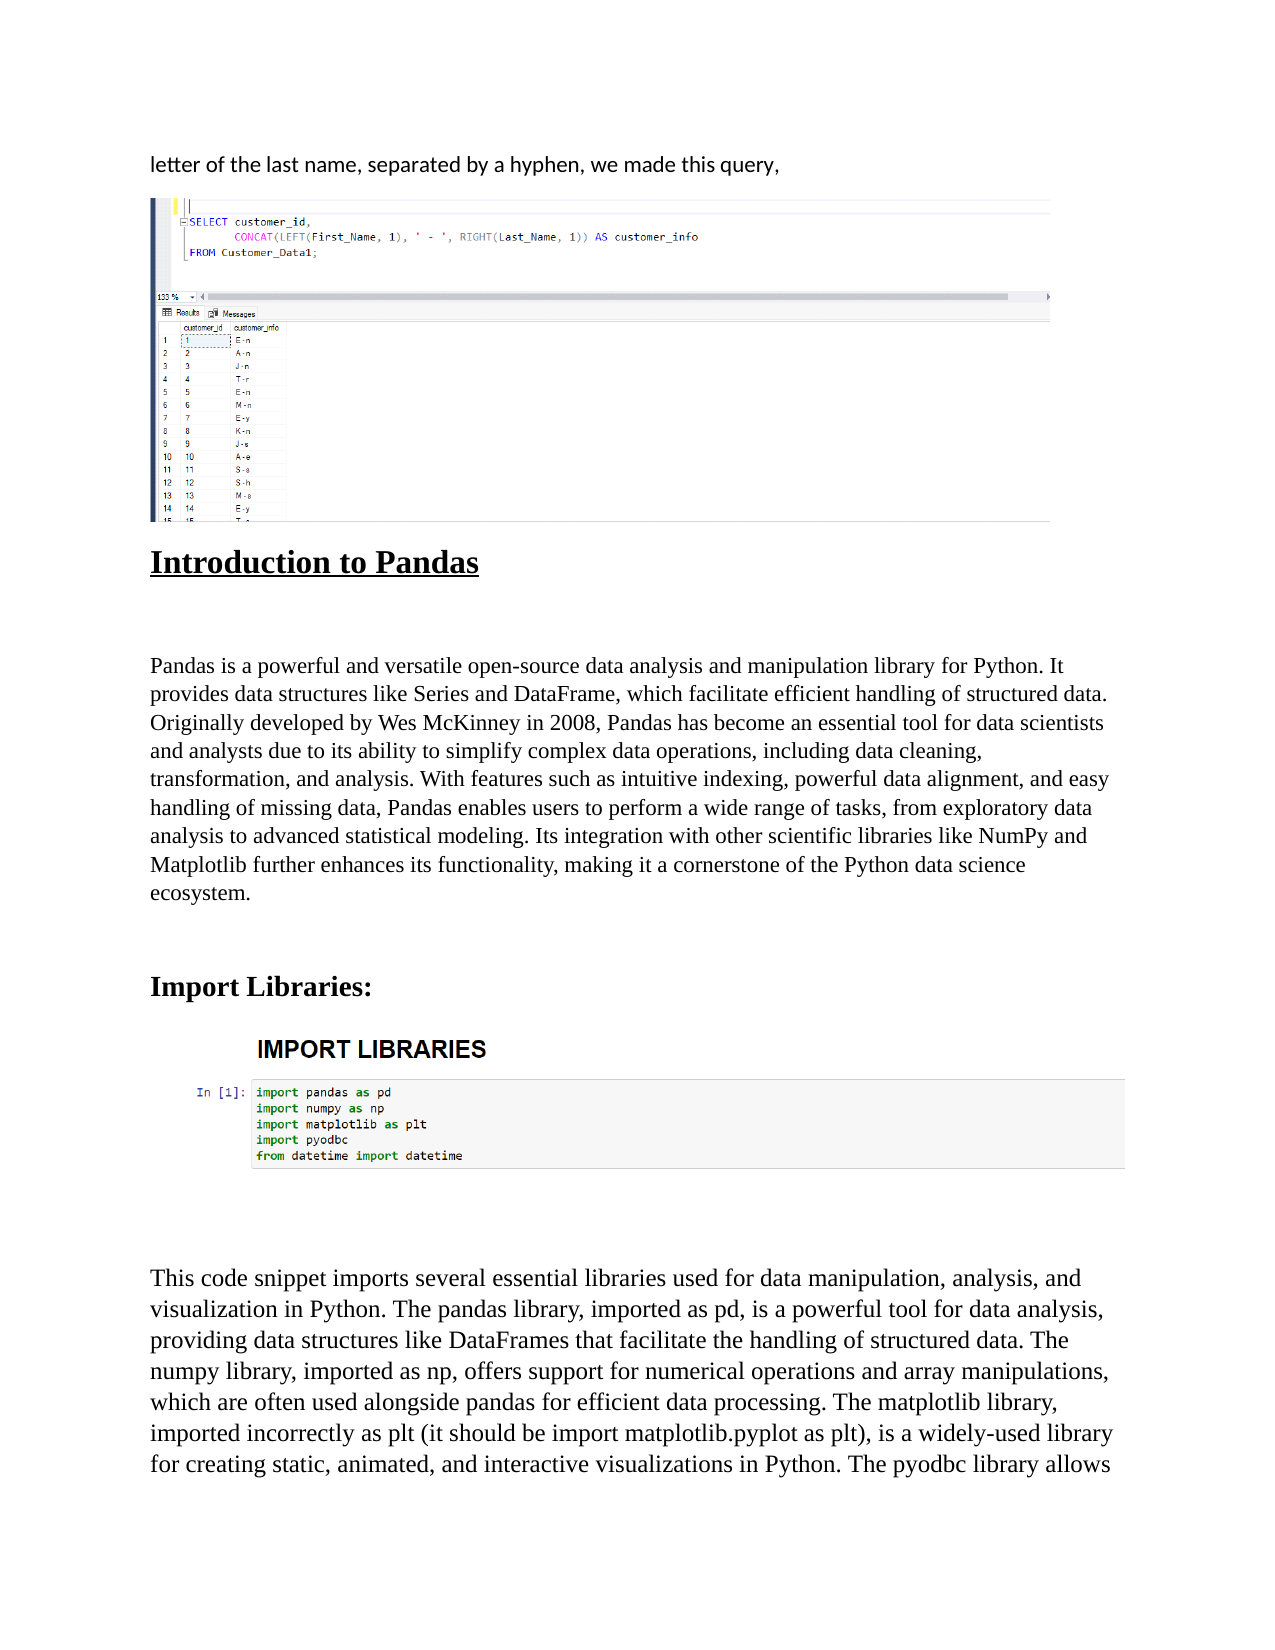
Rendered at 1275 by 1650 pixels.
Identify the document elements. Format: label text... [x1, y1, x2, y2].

text Import Libraries: [150, 969, 1125, 1003]
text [150, 1263, 1125, 1478]
text Introduction to Pandas [150, 542, 1125, 581]
picture [150, 198, 1050, 522]
picture [150, 1022, 1125, 1191]
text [150, 150, 1125, 178]
text Pandas is a powerful and versatile open-source data analysis and manipulation library for Python. It provides data structures like Series and DataFrame, which facilitate efficient handling of structured data. Originally developed by Wes McKinney in 2008, Pandas has become an essential tool for data scientists and analysts due to its ability to simplify complex data operations, including data cleaning, transformation, and analysis. With features such as intuitive indexing, powerful data alignment, and easy handling of missing data, Pandas enables users to perform a wide range of tasks, from exploratory data analysis to advanced statistical modeling. Its integration with other scientific libraries like NumPy and Matplotlib further enhances its functionality, making it a cornerstone of the Python data science ecosystem. [150, 652, 1125, 906]
